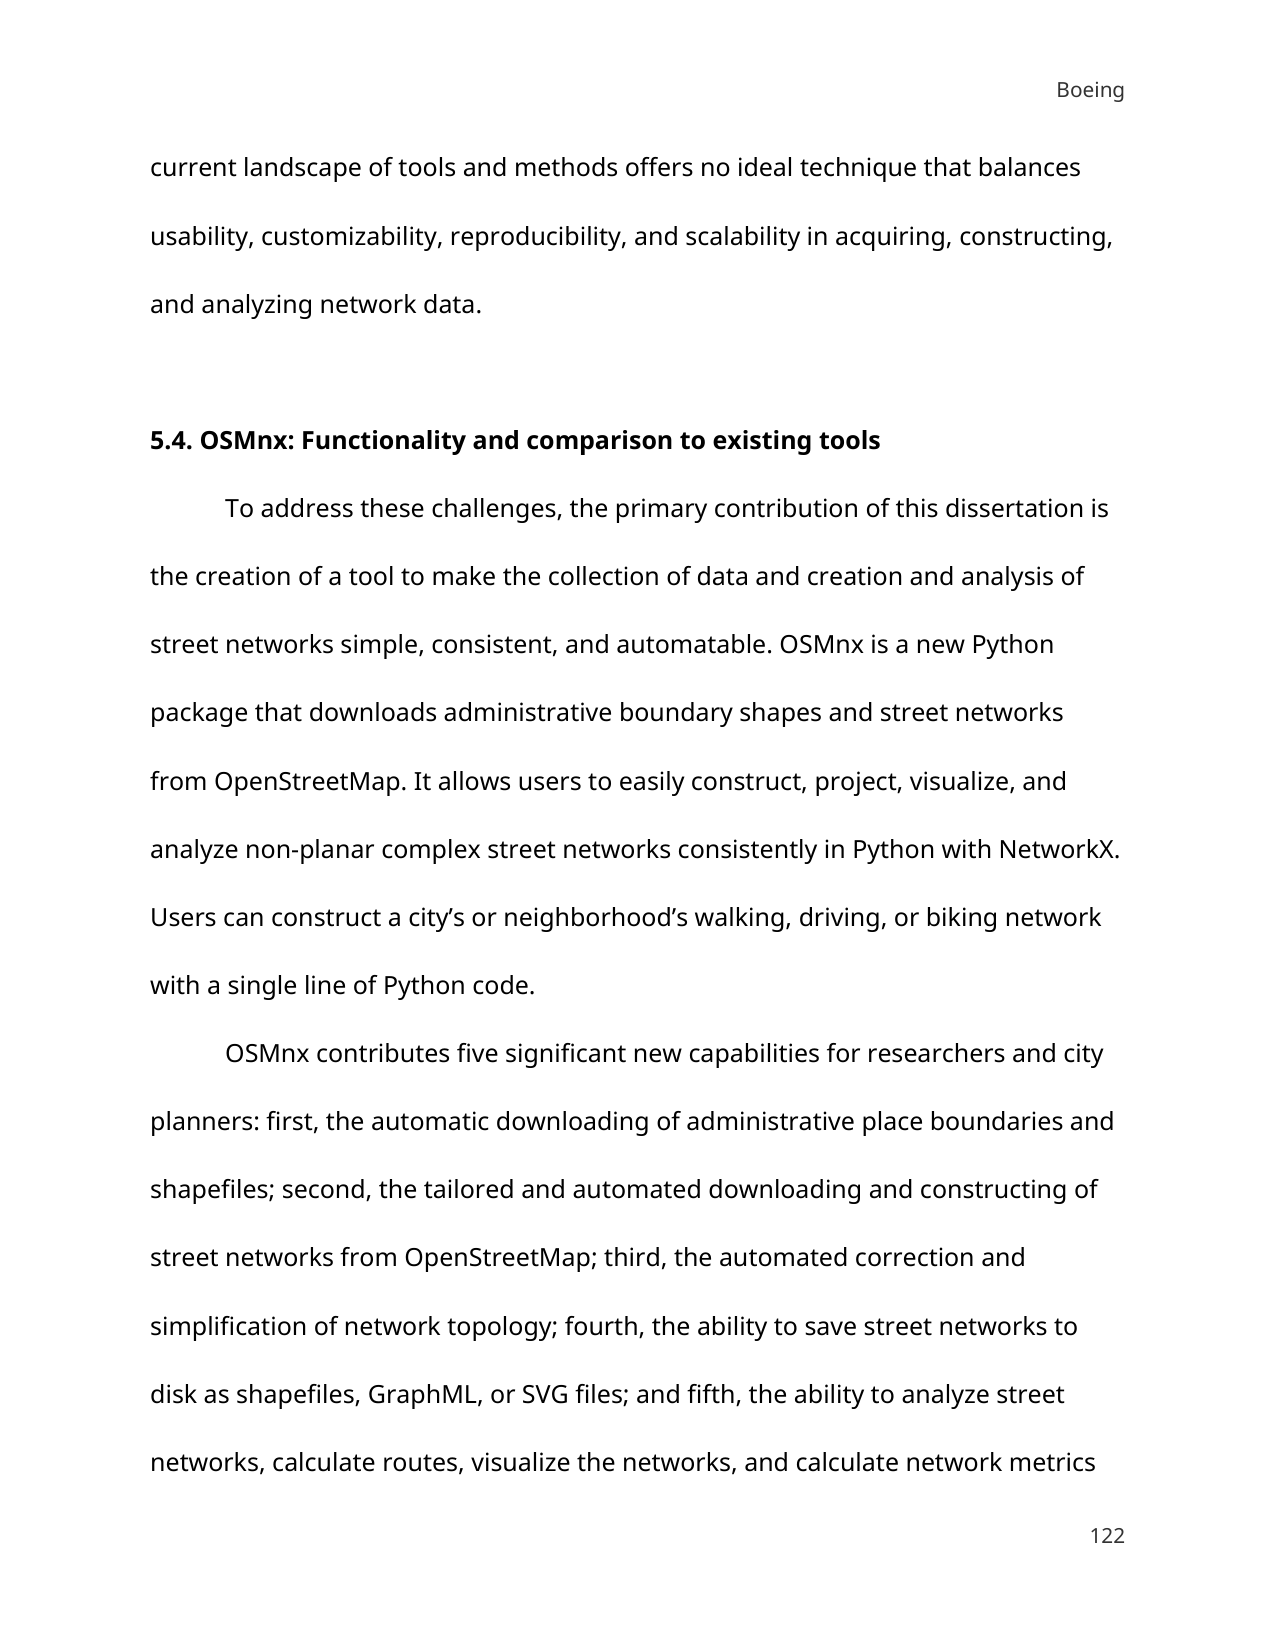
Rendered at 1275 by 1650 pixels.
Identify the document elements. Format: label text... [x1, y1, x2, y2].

text To address these challenges, the primary contribution of this dissertation is the creation of a tool to make the collection of data and creation and analysis of street networks simple, consistent, and automatable. OSMnx is a new Python package that downloads administrative boundary shapes and street networks from OpenStreetMap. It allows users to easily construct, project, visualize, and analyze non-planar complex street networks consistently in Python with NetworkX. Users can construct a city’s or neighborhood’s walking, driving, or biking network with a single line of Python code. [150, 491, 1125, 1002]
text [150, 1036, 1125, 1478]
subtitle OSMnx: Functionality and comparison to existing tools [150, 422, 1125, 457]
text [150, 150, 1125, 320]
